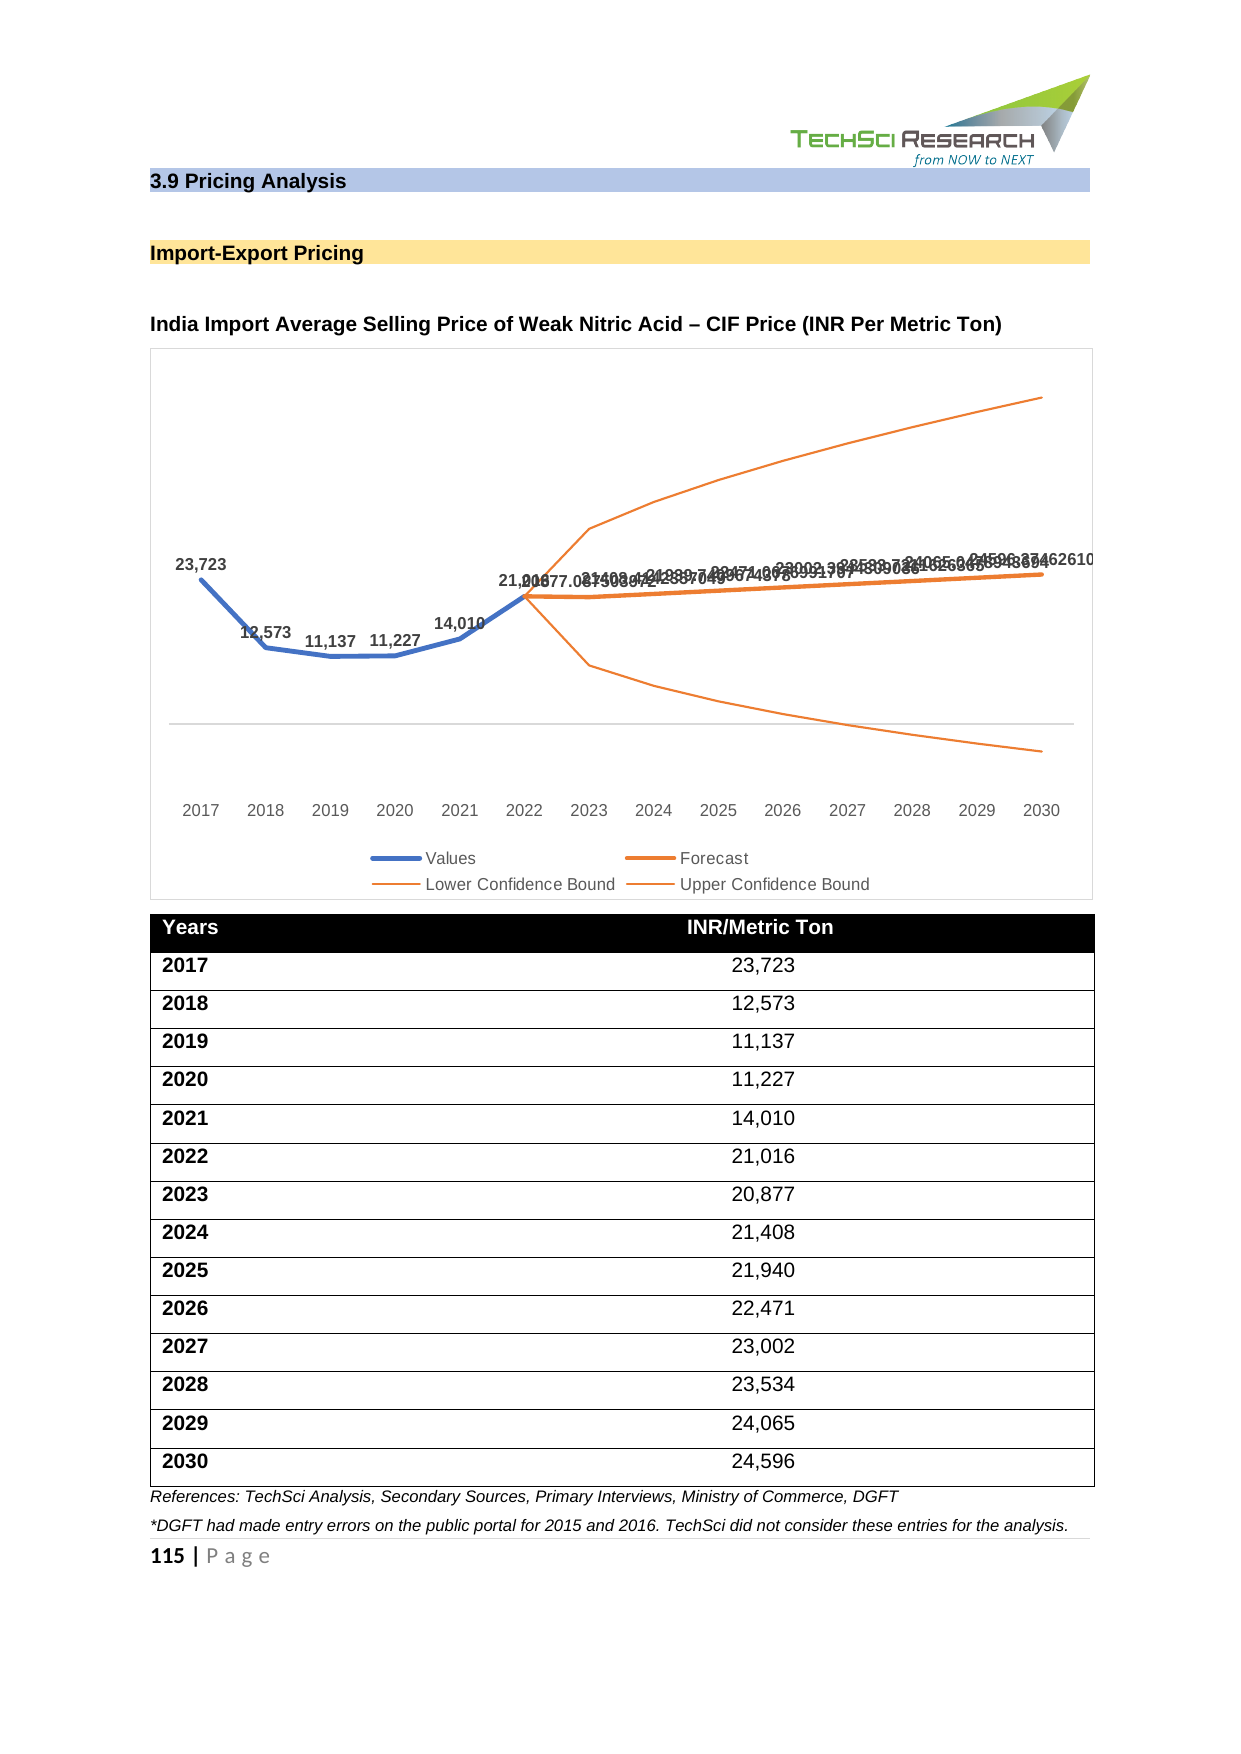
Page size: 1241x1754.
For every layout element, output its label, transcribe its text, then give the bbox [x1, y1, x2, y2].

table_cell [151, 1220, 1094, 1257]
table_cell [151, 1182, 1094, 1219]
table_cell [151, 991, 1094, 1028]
text References: TechSci Analysis, Secondary Sources, Primary Interviews, Ministry of Commerce, DGFT [150, 1487, 1090, 1506]
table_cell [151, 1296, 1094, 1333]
text India Import Average Selling Price of Weak Nitric Acid – CIF Price (INR Per Metric Ton) [150, 312, 1090, 336]
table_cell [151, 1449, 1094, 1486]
text Import-Export Pricing [150, 240, 1090, 264]
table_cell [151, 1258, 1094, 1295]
picture [788, 73, 1091, 169]
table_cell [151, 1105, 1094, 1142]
text 3.9 Pricing Analysis [150, 168, 1090, 192]
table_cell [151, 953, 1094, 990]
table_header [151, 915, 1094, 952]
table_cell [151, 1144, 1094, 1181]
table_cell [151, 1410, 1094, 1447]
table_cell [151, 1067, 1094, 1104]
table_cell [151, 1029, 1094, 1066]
text *DGFT had made entry errors on the public portal for 2015 and 2016. TechSci did not consider these entries for the analysis. [150, 1515, 1090, 1534]
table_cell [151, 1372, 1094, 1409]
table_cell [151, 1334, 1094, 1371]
